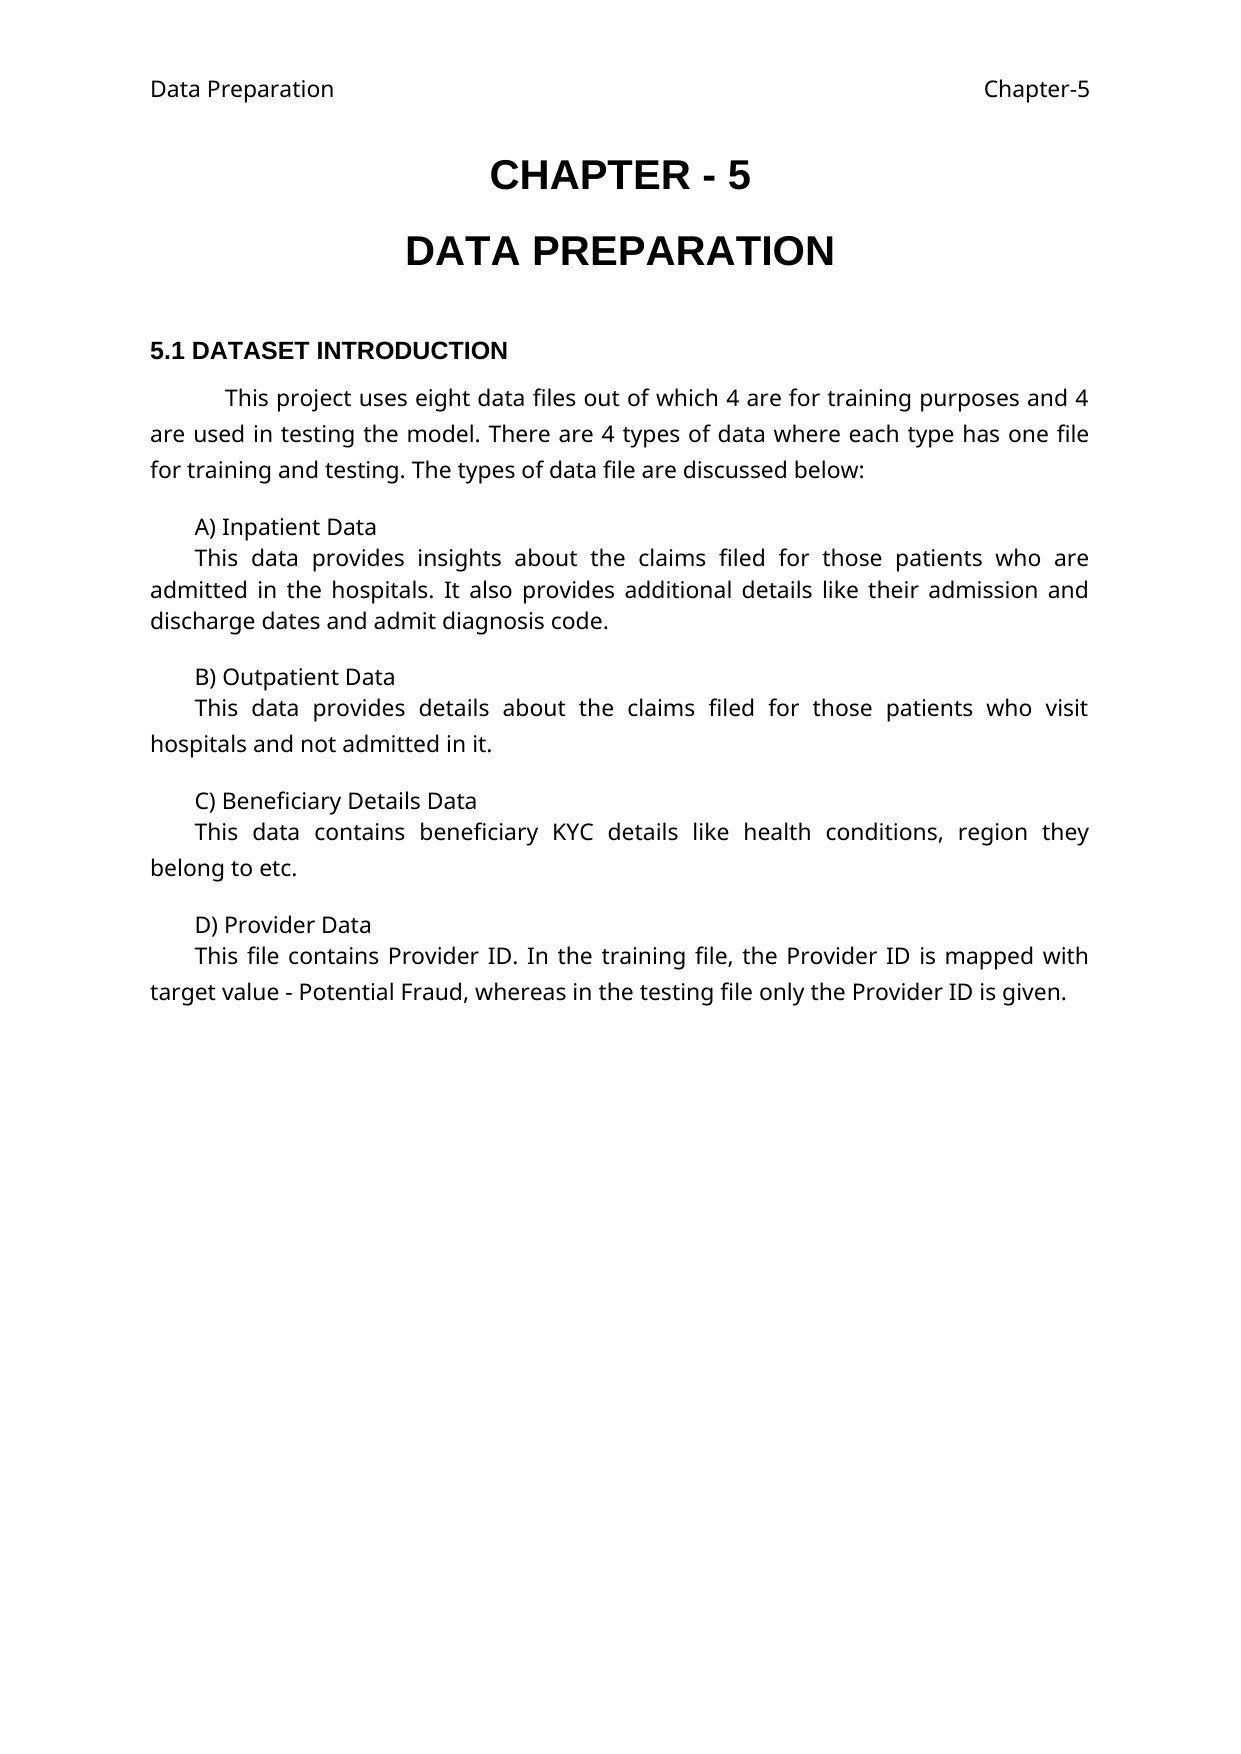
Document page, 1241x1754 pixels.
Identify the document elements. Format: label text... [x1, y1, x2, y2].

text A) Inpatient Data [150, 511, 1090, 542]
text This data provides details about the claims filed for those patients who visit hospitals and not admitted in it. [150, 692, 1090, 759]
text This file contains Provider ID. In the training file, the Provider ID is mapped with target value - Potential Fraud, whereas in the testing file only the Provider ID is given. [150, 940, 1090, 1007]
text This data contains beneficiary KYC details like health conditions, region they belong to etc. [150, 816, 1090, 883]
text This data provides insights about the claims filed for those patients who are admitted in the hospitals. It also provides additional details like their admission and discharge dates and admit diagnosis code. [150, 542, 1090, 636]
text D) Provider Data [150, 909, 1090, 940]
text C) Beneficiary Details Data [150, 785, 1090, 816]
subtitle DATA PREPARATION [150, 226, 1090, 274]
text CHAPTER - 5 [150, 150, 1090, 198]
subtitle 5.1 DATASET INTRODUCTION [150, 336, 1090, 365]
text This project uses eight data files out of which 4 are for training purposes and 4 are used in testing the model. There are 4 types of data where each type has one file for training and testing. The types of data file are discussed below: [150, 382, 1090, 486]
text B) Outpatient Data [150, 661, 1090, 692]
